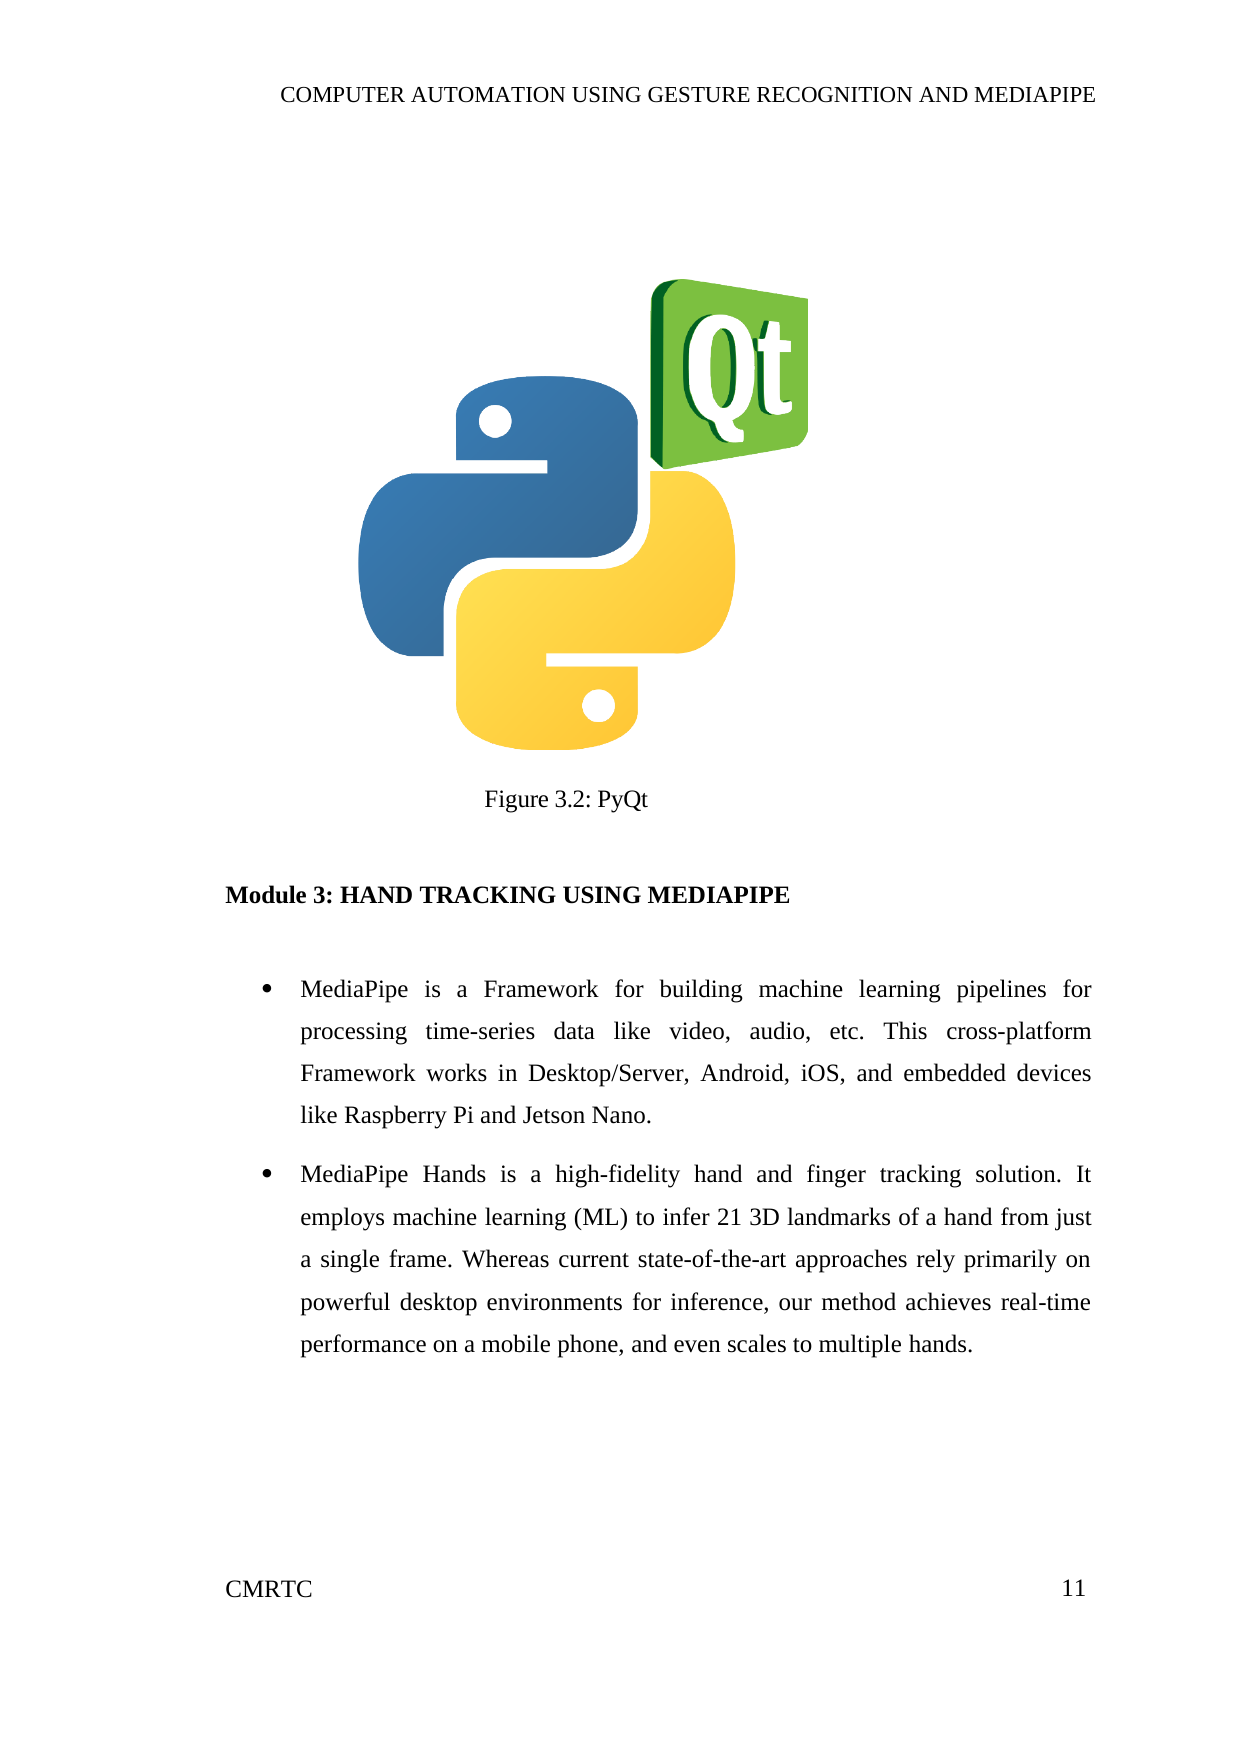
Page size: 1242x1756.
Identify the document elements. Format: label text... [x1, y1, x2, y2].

subtitle Module 3: HAND TRACKING USING MEDIAPIPE [225, 880, 1137, 909]
list MediaPipe is a Framework for building machine learning pipelines for processing time-series data like video, audio, etc. This cross-platform Framework works in Desktop/Server, Android, iOS, and embedded devices like Raspberry Pi and Jetson Nano. [263, 974, 1092, 1129]
list MediaPipe Hands is a high-fidelity hand and finger tracking solution. It employs machine learning (ML) to infer 21 3D landmarks of a hand from just a single frame. Whereas current state-of-the-art approaches rely primarily on powerful desktop environments for inference, our method achieves real-time performance on a mobile phone, and even scales to multiple hands. [263, 1159, 1092, 1358]
picture [358, 279, 808, 750]
text Figure 3.2: PyQt [125, 784, 1007, 813]
